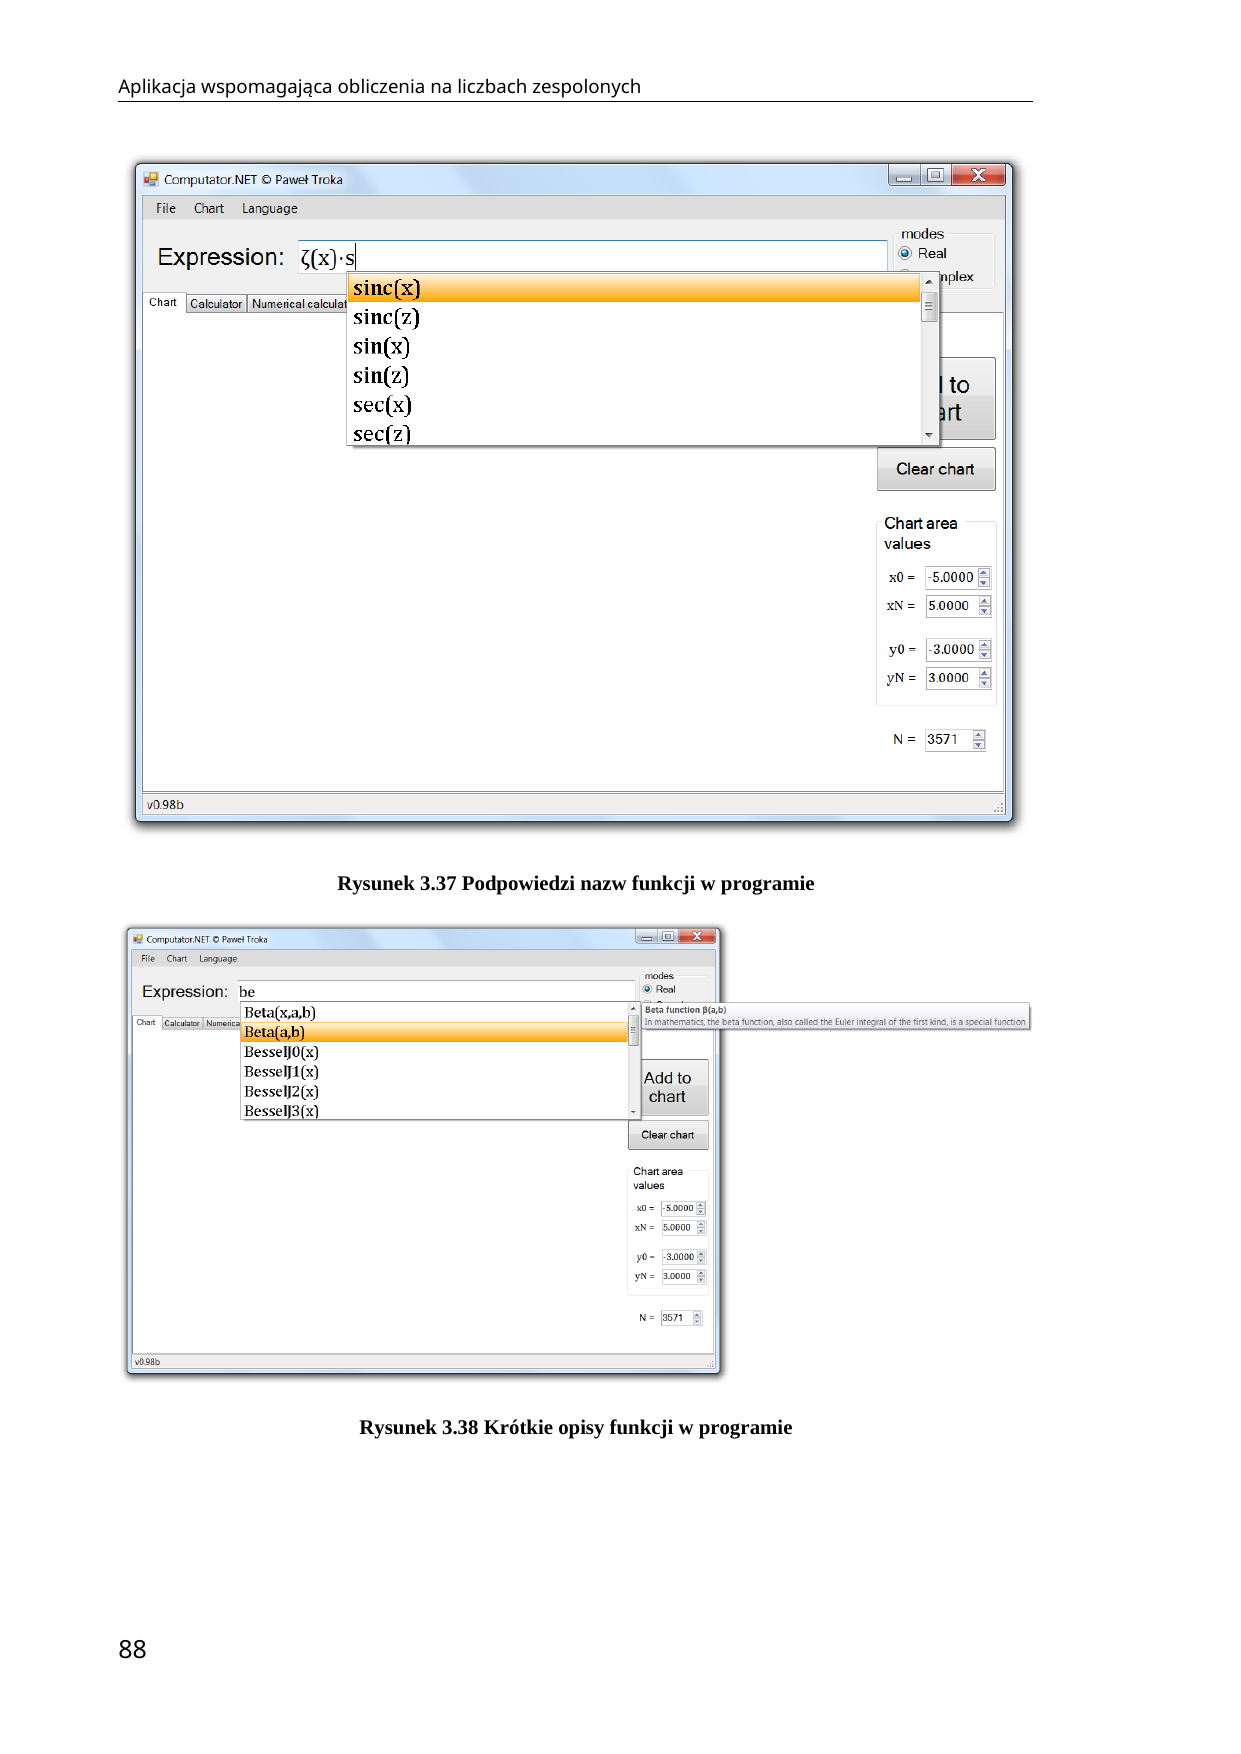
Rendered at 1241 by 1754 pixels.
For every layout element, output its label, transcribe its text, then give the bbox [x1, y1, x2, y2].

text Rysunek 3.6 Krótkie opisy funkcji w programie [118, 1414, 1033, 1439]
text Rysunek 3.5 Podpowiedzi nazw funkcji w programie [118, 871, 1033, 895]
picture [118, 147, 1034, 845]
picture [118, 920, 1034, 1388]
